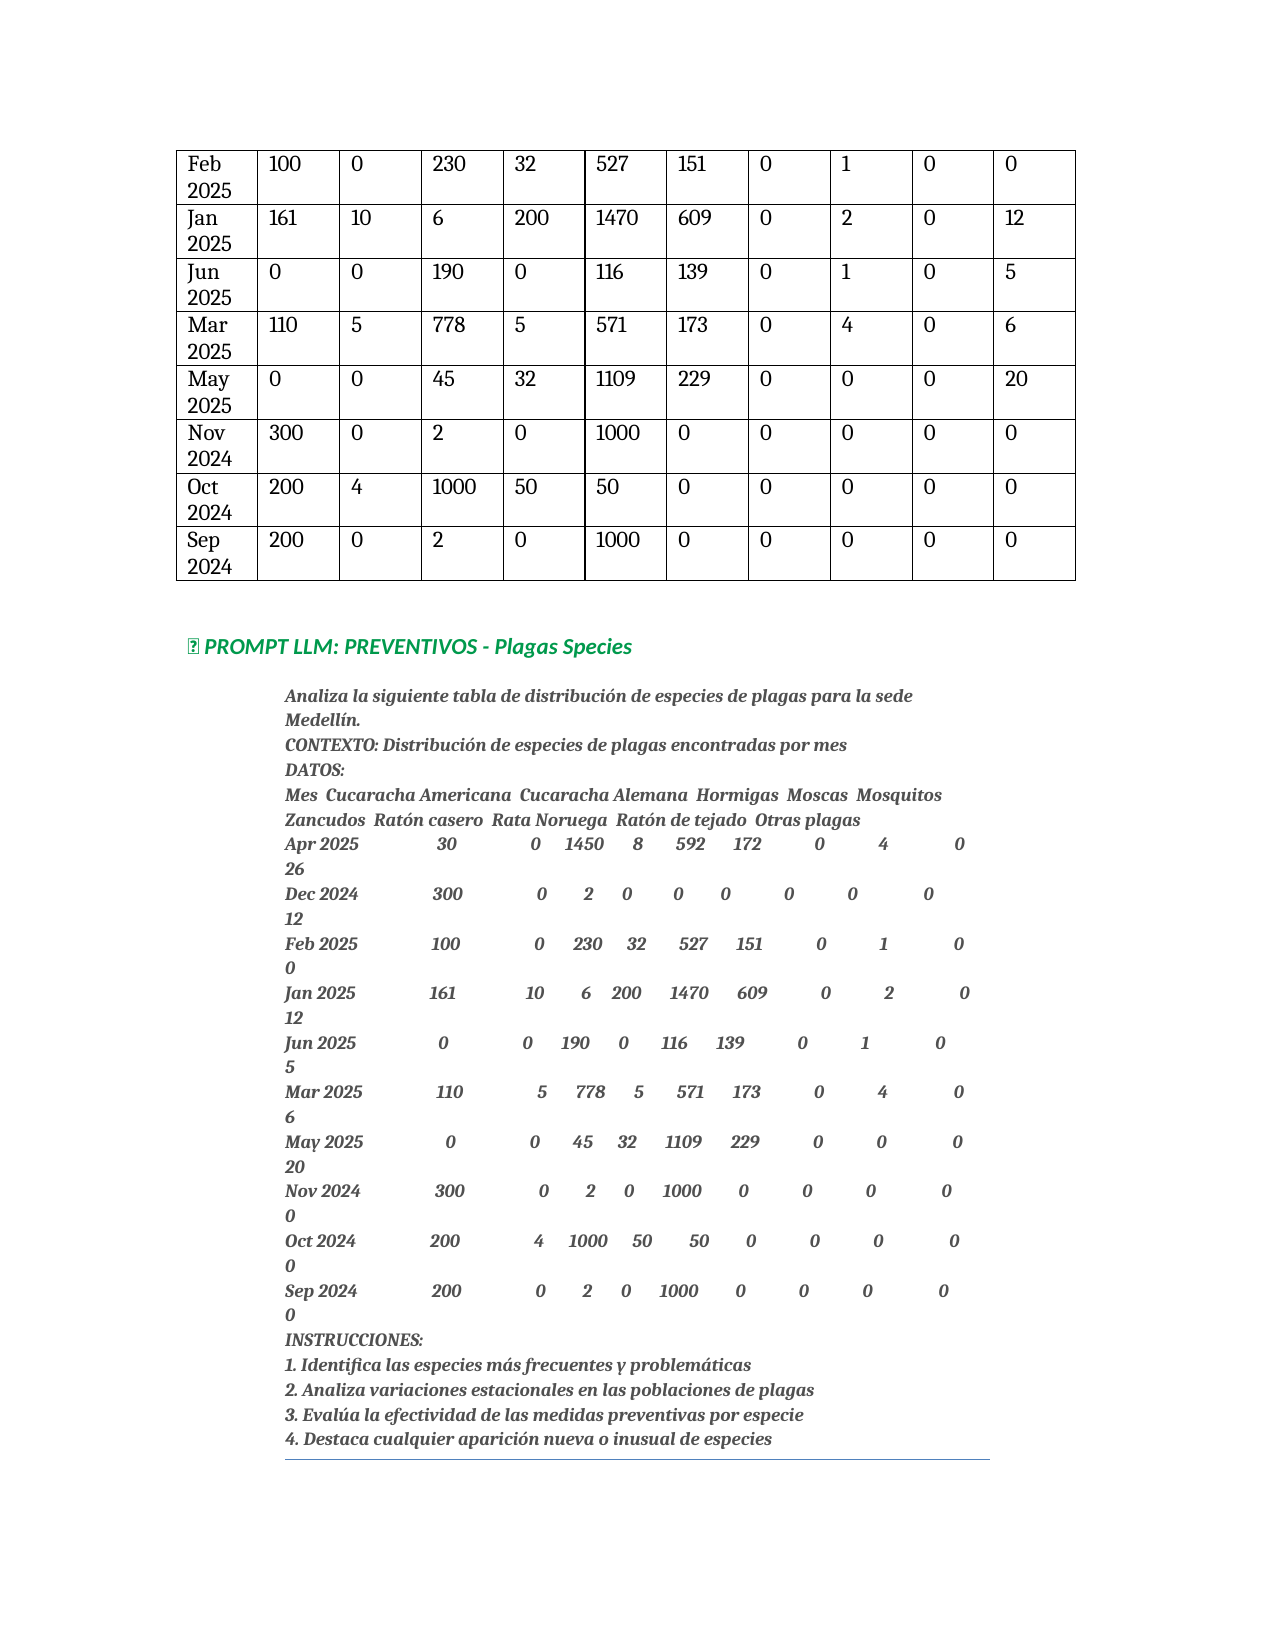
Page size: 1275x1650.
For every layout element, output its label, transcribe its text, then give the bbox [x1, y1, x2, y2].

table_cell 0 [913, 474, 993, 526]
table_cell 200 [258, 527, 339, 580]
table_cell 0 [749, 366, 830, 419]
table_cell 173 [667, 312, 748, 365]
table_cell 0 [504, 527, 584, 580]
table_cell 100 [258, 151, 339, 204]
table_cell 0 [913, 259, 993, 311]
table_cell 4 [340, 474, 421, 526]
table_cell 0 [913, 366, 993, 419]
table_cell 6 [422, 205, 503, 257]
table_cell 2 [422, 420, 503, 472]
table_cell 0 [749, 312, 830, 365]
table_cell Nov 2024 [177, 420, 257, 472]
table_cell 0 [258, 259, 339, 311]
table_cell 0 [749, 474, 830, 526]
table_cell Sep 2024 [177, 527, 257, 580]
table_cell Oct 2024 [177, 474, 257, 526]
table_cell 0 [749, 205, 830, 257]
table_cell 5 [340, 312, 421, 365]
table_cell 0 [913, 420, 993, 472]
table_cell 6 [994, 312, 1075, 365]
table_cell 200 [504, 205, 584, 257]
table_cell 32 [504, 151, 584, 204]
table_cell 1000 [586, 527, 666, 580]
table_cell 0 [667, 474, 748, 526]
table_cell 0 [831, 420, 912, 472]
table_cell 0 [994, 151, 1075, 204]
table_cell 0 [749, 527, 830, 580]
table_cell 0 [913, 151, 993, 204]
table_cell Jun 2025 [177, 259, 257, 311]
table_cell 0 [258, 366, 339, 419]
table_cell 0 [749, 420, 830, 472]
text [285, 685, 990, 1459]
table_cell 0 [831, 527, 912, 580]
table_cell 0 [340, 527, 421, 580]
table_cell 151 [667, 151, 748, 204]
table_cell 0 [667, 420, 748, 472]
table_cell 139 [667, 259, 748, 311]
table_cell 0 [913, 312, 993, 365]
table_cell 1 [831, 151, 912, 204]
table_cell 0 [749, 151, 830, 204]
table_cell 190 [422, 259, 503, 311]
table_cell Mar 2025 [177, 312, 257, 365]
table_cell 527 [586, 151, 666, 204]
table_cell 161 [258, 205, 339, 257]
table_cell 571 [586, 312, 666, 365]
table_cell 0 [994, 474, 1075, 526]
table_cell 0 [831, 366, 912, 419]
table_cell 0 [667, 527, 748, 580]
table_cell 0 [749, 259, 830, 311]
table_cell 0 [340, 259, 421, 311]
table_cell 0 [504, 259, 584, 311]
table_cell 1000 [422, 474, 503, 526]
table_cell 200 [258, 474, 339, 526]
table_cell 0 [913, 527, 993, 580]
table_cell 778 [422, 312, 503, 365]
table_cell 1000 [586, 420, 666, 472]
subtitle 🤖 PROMPT LLM: PREVENTIVOS - Plagas Species [187, 632, 1087, 660]
table_cell 20 [994, 366, 1075, 419]
table_cell 1 [831, 259, 912, 311]
table_cell 609 [667, 205, 748, 257]
table_cell 5 [994, 259, 1075, 311]
table_cell 1109 [586, 366, 666, 419]
table_cell 0 [504, 420, 584, 472]
table_cell Feb 2025 [177, 151, 257, 204]
table_cell 1470 [586, 205, 666, 257]
table_cell 0 [340, 151, 421, 204]
table_cell 2 [831, 205, 912, 257]
table_cell 32 [504, 366, 584, 419]
table_cell 0 [340, 420, 421, 472]
table_cell 230 [422, 151, 503, 204]
table_cell 0 [340, 366, 421, 419]
table_cell 10 [340, 205, 421, 257]
table_cell 0 [913, 205, 993, 257]
table_cell 4 [831, 312, 912, 365]
table_cell 45 [422, 366, 503, 419]
table_cell 12 [994, 205, 1075, 257]
table_cell 0 [831, 474, 912, 526]
table_cell 0 [994, 420, 1075, 472]
table_cell 300 [258, 420, 339, 472]
table_cell 5 [504, 312, 584, 365]
table_cell 50 [586, 474, 666, 526]
table_cell Jan 2025 [177, 205, 257, 257]
table_cell 2 [422, 527, 503, 580]
table_cell May 2025 [177, 366, 257, 419]
table_cell 110 [258, 312, 339, 365]
table_cell 229 [667, 366, 748, 419]
table_cell 50 [504, 474, 584, 526]
table_cell 0 [994, 527, 1075, 580]
table_cell 116 [586, 259, 666, 311]
